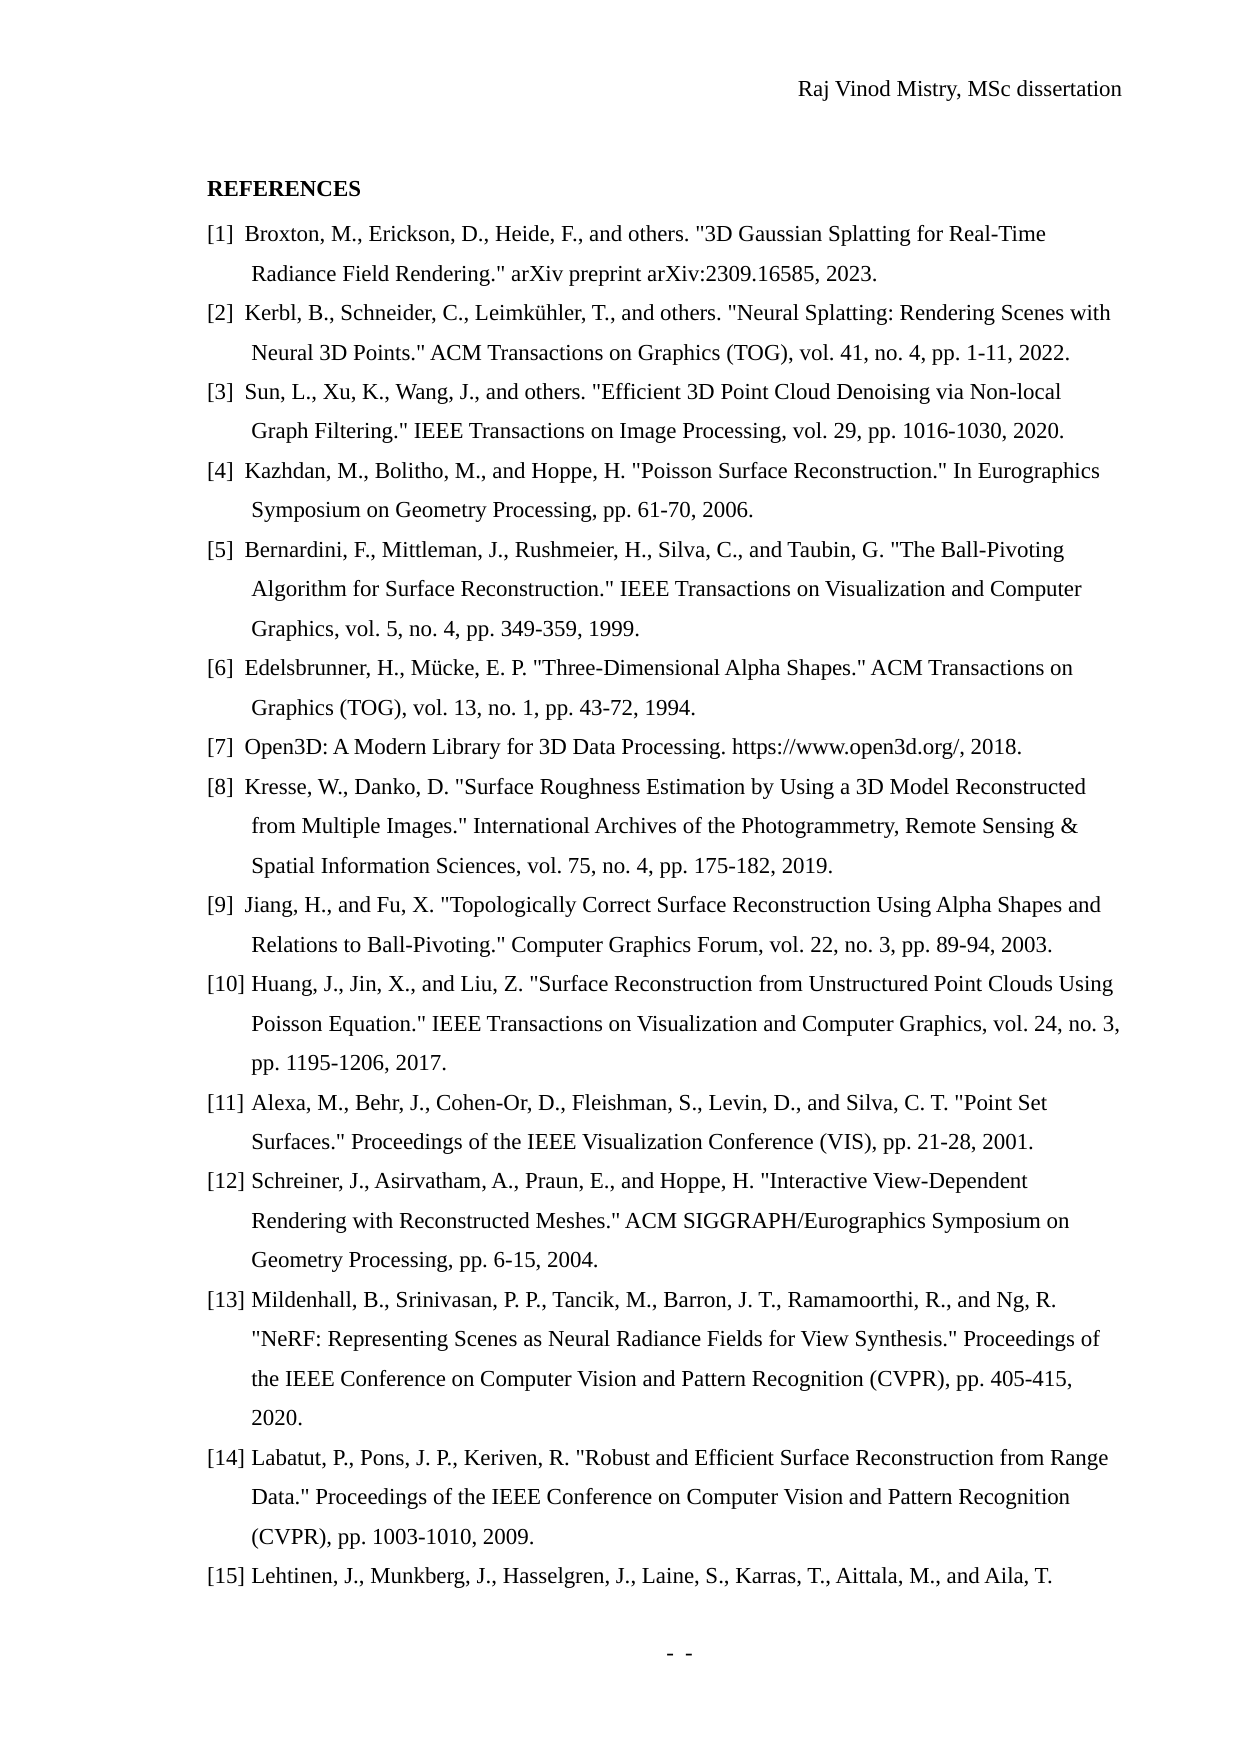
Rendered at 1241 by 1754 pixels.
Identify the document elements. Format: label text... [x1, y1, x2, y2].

text Bernardini, F., Mittleman, J., Rushmeier, H., Silva, C., and Taubin, G. "The Ball-Pivoting Algorithm for Surface Reconstruction." IEEE Transactions on Visualization and Computer Graphics, vol. 5, no. 4, pp. 349-359, 1999. [207, 536, 1122, 641]
text Huang, J., Jin, X., and Liu, Z. "Surface Reconstruction from Unstructured Point Clouds Using Poisson Equation." IEEE Transactions on Visualization and Computer Graphics, vol. 24, no. 3, pp. 1195-1206, 2017. [207, 970, 1122, 1076]
text Broxton, M., Erickson, D., Heide, F., and others. "3D Gaussian Splatting for Real-Time Radiance Field Rendering." arXiv preprint arXiv:2309.16585, 2023. [207, 220, 1122, 286]
text References [207, 175, 1122, 201]
text Alexa, M., Behr, J., Cohen-Or, D., Fleishman, S., Levin, D., and Silva, C. T. "Point Set Surfaces." Proceedings of the IEEE Visualization Conference (VIS), pp. 21-28, 2001. [207, 1089, 1122, 1154]
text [207, 1562, 1122, 1589]
text Edelsbrunner, H., Mücke, E. P. "Three-Dimensional Alpha Shapes." ACM Transactions on Graphics (TOG), vol. 13, no. 1, pp. 43-72, 1994. [207, 654, 1122, 720]
text Jiang, H., and Fu, X. "Topologically Correct Surface Reconstruction Using Alpha Shapes and Relations to Ball-Pivoting." Computer Graphics Forum, vol. 22, no. 3, pp. 89-94, 2003. [207, 891, 1122, 957]
text Kresse, W., Danko, D. "Surface Roughness Estimation by Using a 3D Model Reconstructed from Multiple Images." International Archives of the Photogrammetry, Remote Sensing & Spatial Information Sciences, vol. 75, no. 4, pp. 175-182, 2019. [207, 773, 1122, 878]
text Open3D: A Modern Library for 3D Data Processing. https://www.open3d.org/, 2018. [207, 733, 1122, 760]
text Kerbl, B., Schneider, C., Leimkühler, T., and others. "Neural Splatting: Rendering Scenes with Neural 3D Points." ACM Transactions on Graphics (TOG), vol. 41, no. 4, pp. 1-11, 2022. [207, 299, 1122, 365]
text Sun, L., Xu, K., Wang, J., and others. "Efficient 3D Point Cloud Denoising via Non-local Graph Filtering." IEEE Transactions on Image Processing, vol. 29, pp. 1016-1030, 2020. [207, 378, 1122, 444]
text Labatut, P., Pons, J. P., Keriven, R. "Robust and Efficient Surface Reconstruction from Range Data." Proceedings of the IEEE Conference on Computer Vision and Pattern Recognition (CVPR), pp. 1003-1010, 2009. [207, 1444, 1122, 1549]
text Kazhdan, M., Bolitho, M., and Hoppe, H. "Poisson Surface Reconstruction." In Eurographics Symposium on Geometry Processing, pp. 61-70, 2006. [207, 457, 1122, 523]
text Schreiner, J., Asirvatham, A., Praun, E., and Hoppe, H. "Interactive View-Dependent Rendering with Reconstructed Meshes." ACM SIGGRAPH/Eurographics Symposium on Geometry Processing, pp. 6-15, 2004. [207, 1168, 1122, 1273]
text Mildenhall, B., Srinivasan, P. P., Tancik, M., Barron, J. T., Ramamoorthi, R., and Ng, R. "NeRF: Representing Scenes as Neural Radiance Fields for View Synthesis." Proceedings of the IEEE Conference on Computer Vision and Pattern Recognition (CVPR), pp. 405-415, 2020. [207, 1286, 1122, 1431]
